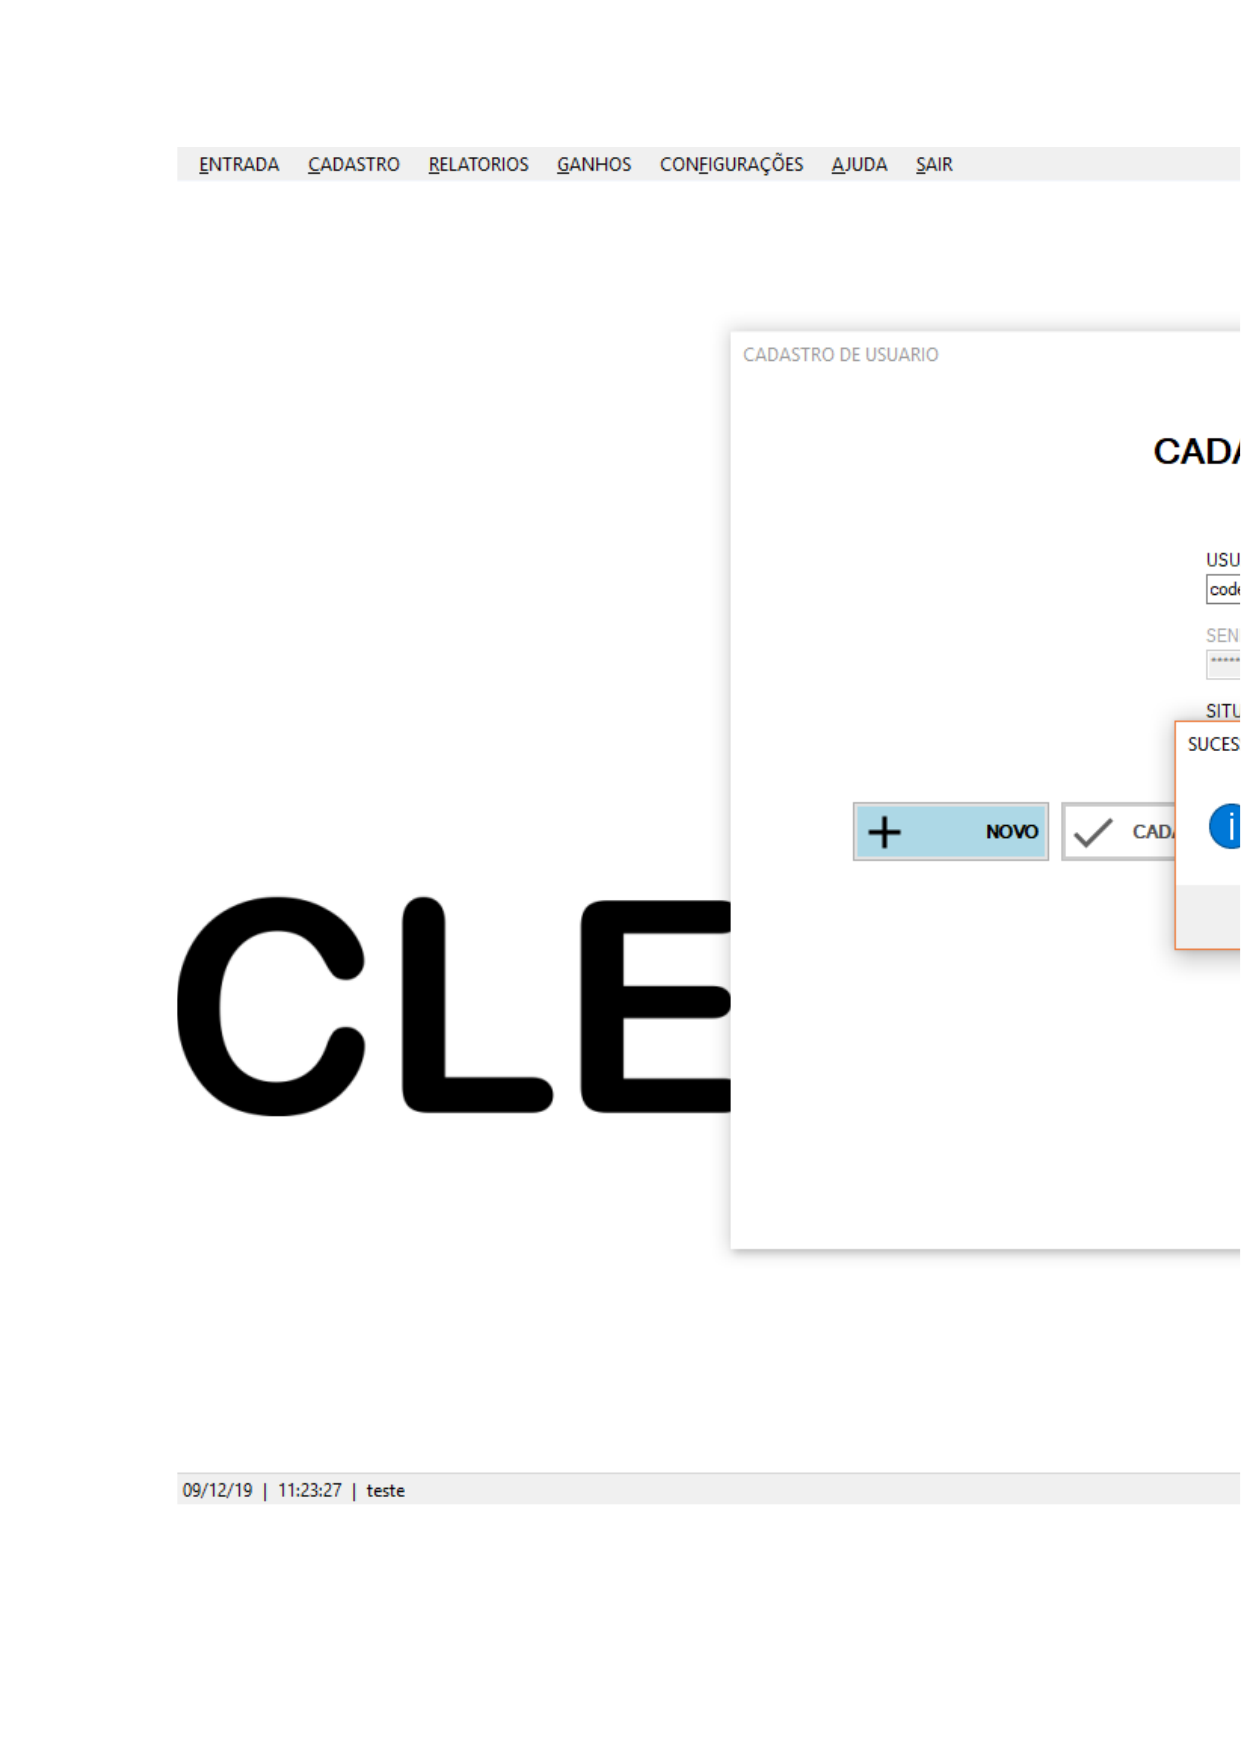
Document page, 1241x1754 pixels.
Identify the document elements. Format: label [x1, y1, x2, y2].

picture [177, 147, 1241, 1506]
